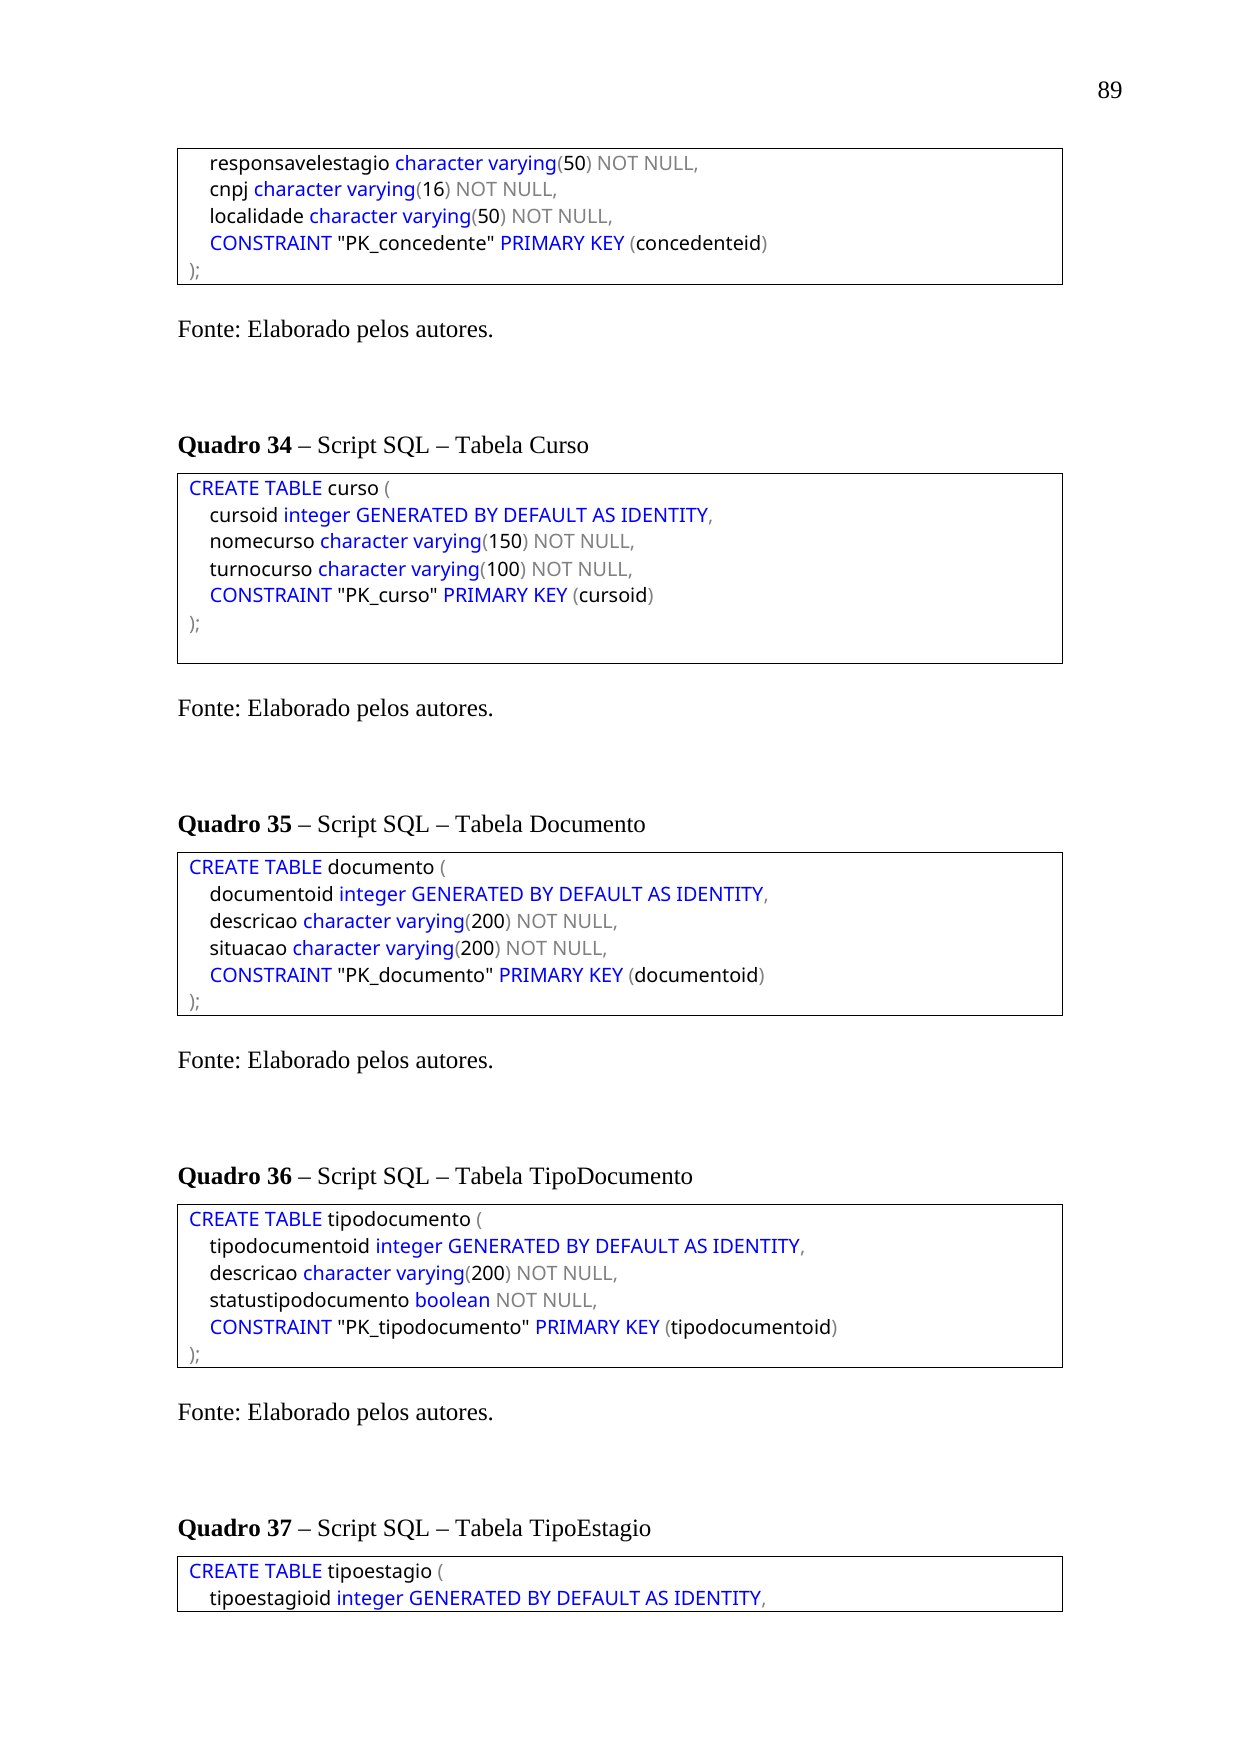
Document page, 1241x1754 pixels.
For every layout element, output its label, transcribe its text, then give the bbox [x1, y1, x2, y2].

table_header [178, 149, 1062, 284]
text Quadro 36 – Script SQL – Tabela TipoDocumento [177, 1161, 1122, 1189]
text Quadro 34 – Script SQL – Tabela Curso [177, 430, 1122, 458]
table_header CREATE TABLE curso ( cursoid integer GENERATED BY DEFAULT AS IDENTITY, nomecurso character varying(150) NOT NULL, turnocurso character varying(100) NOT NULL, CONSTRAINT "PK_curso" PRIMARY KEY (cursoid) ); [178, 474, 1062, 663]
text Quadro 37 – Script SQL – Tabela TipoEstagio [177, 1513, 1122, 1542]
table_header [178, 1557, 1062, 1611]
text Fonte: Elaborado pelos autores. [177, 1397, 1122, 1426]
text Quadro 35 – Script SQL – Tabela Documento [177, 809, 1122, 837]
table_header CREATE TABLE documento ( documentoid integer GENERATED BY DEFAULT AS IDENTITY, descricao character varying(200) NOT NULL, situacao character varying(200) NOT NULL, CONSTRAINT "PK_documento" PRIMARY KEY (documentoid) ); [178, 853, 1062, 1015]
text Fonte: Elaborado pelos autores. [177, 314, 1122, 343]
text Fonte: Elaborado pelos autores. [177, 693, 1122, 722]
table_header CREATE TABLE tipodocumento ( tipodocumentoid integer GENERATED BY DEFAULT AS IDENTITY, descricao character varying(200) NOT NULL, statustipodocumento boolean NOT NULL, CONSTRAINT "PK_tipodocumento" PRIMARY KEY (tipodocumentoid) ); [178, 1205, 1062, 1367]
text Fonte: Elaborado pelos autores. [177, 1045, 1122, 1074]
